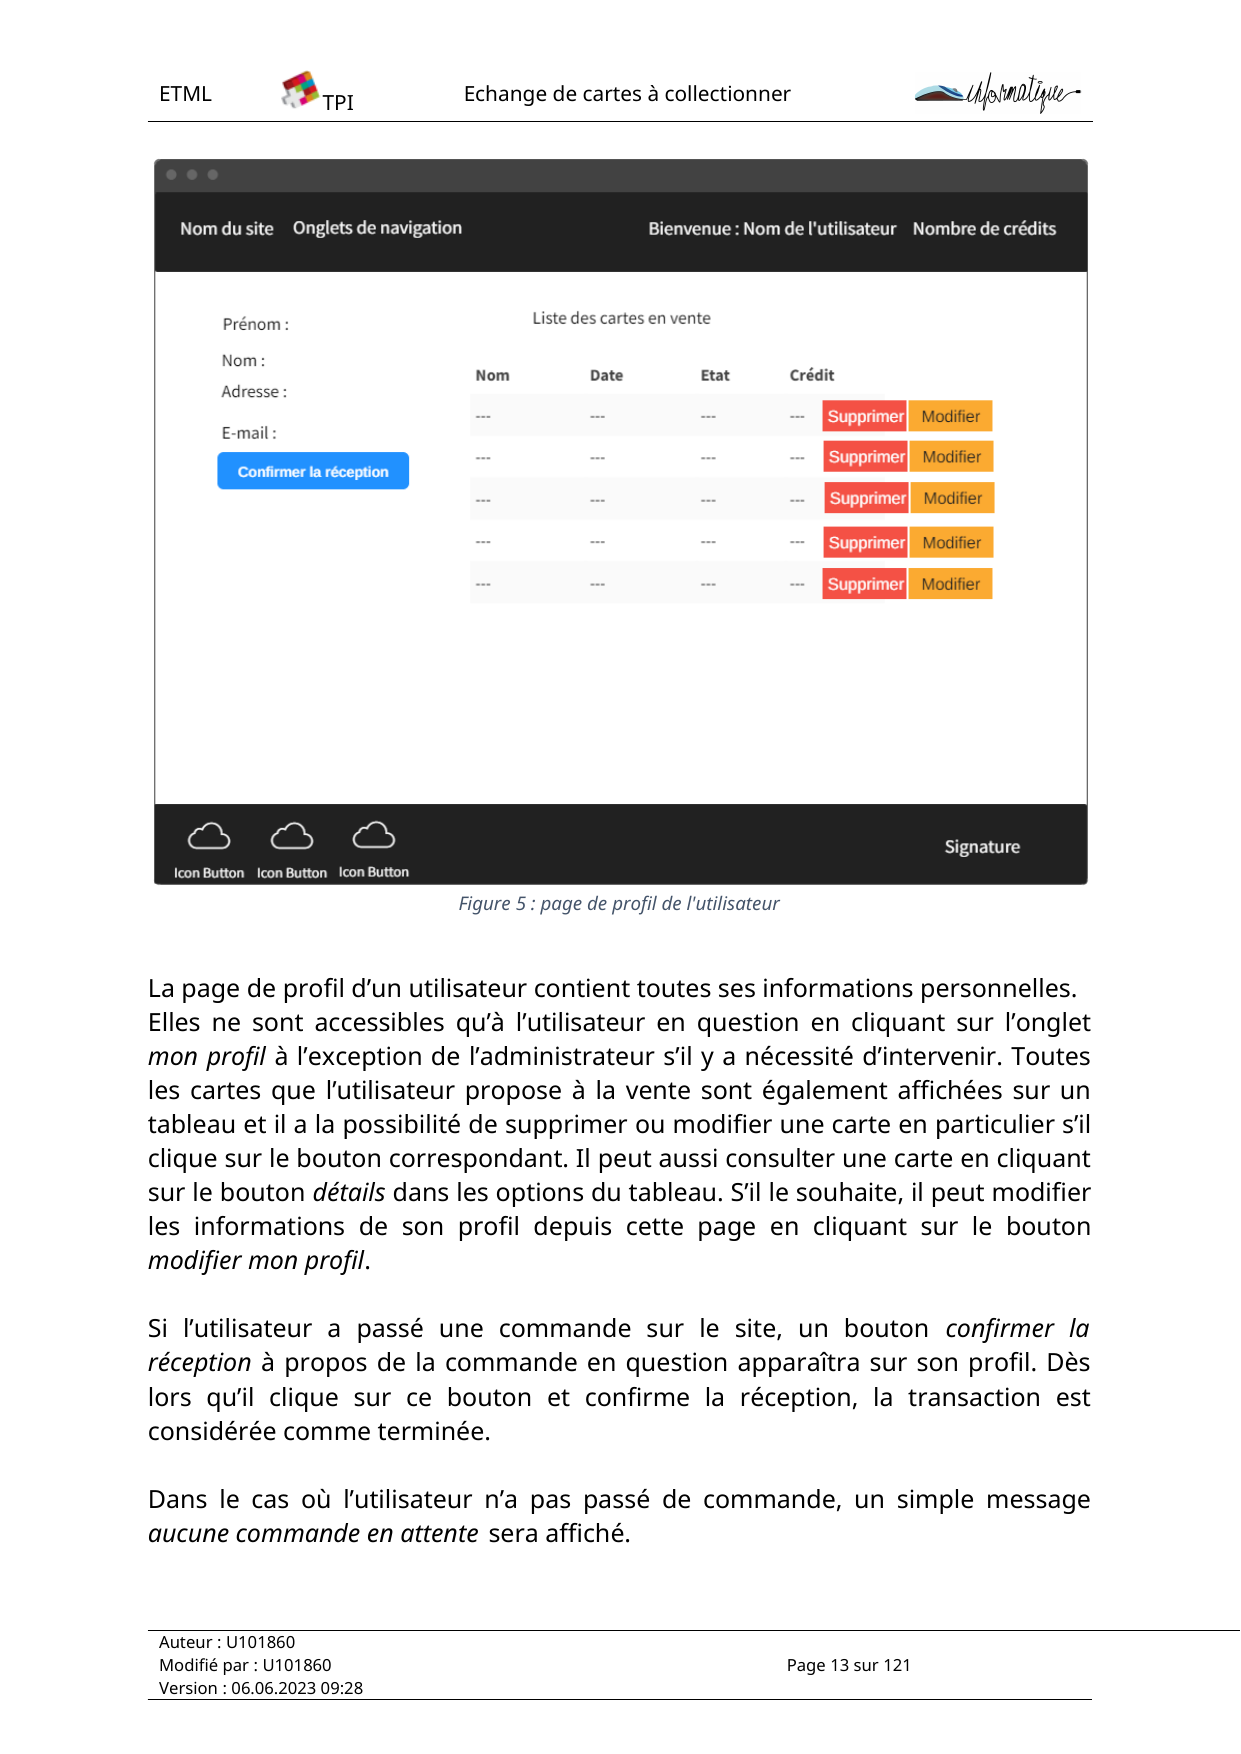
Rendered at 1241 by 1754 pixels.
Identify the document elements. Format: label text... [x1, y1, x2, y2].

text Si l’utilisateur a passé une commande sur le site, un bouton confirmer la réception à propos de la commande en question apparaîtra sur son profil. Dès lors qu’il clique sur ce bouton et confirme la réception, la transaction est considérée comme terminée. [148, 1311, 1092, 1447]
text Dans le cas où l’utilisateur n’a pas passé de commande, un simple message aucune commande en attente sera affiché. [148, 1481, 1092, 1549]
picture [147, 156, 1093, 890]
text La page de profil d’un utilisateur contient toutes ses informations personnelles. [148, 970, 1092, 1004]
picture [276, 69, 323, 111]
text Elles ne sont accessibles qu’à l’utilisateur en question en cliquant sur l’onglet mon profil à l’exception de l’administrateur s’il y a nécessité d’intervenir. Toutes les cartes que l’utilisateur propose à la vente sont également affichées sur un tableau et il a la possibilité de supprimer ou modifier une carte en particulier s’il clique sur le bouton correspondant. Il peut aussi consulter une carte en cliquant sur le bouton détails dans les options du tableau. S’il le souhaite, il peut modifier les informations de son profil depuis cette page en cliquant sur le bouton modifier mon profil. [148, 1004, 1092, 1277]
